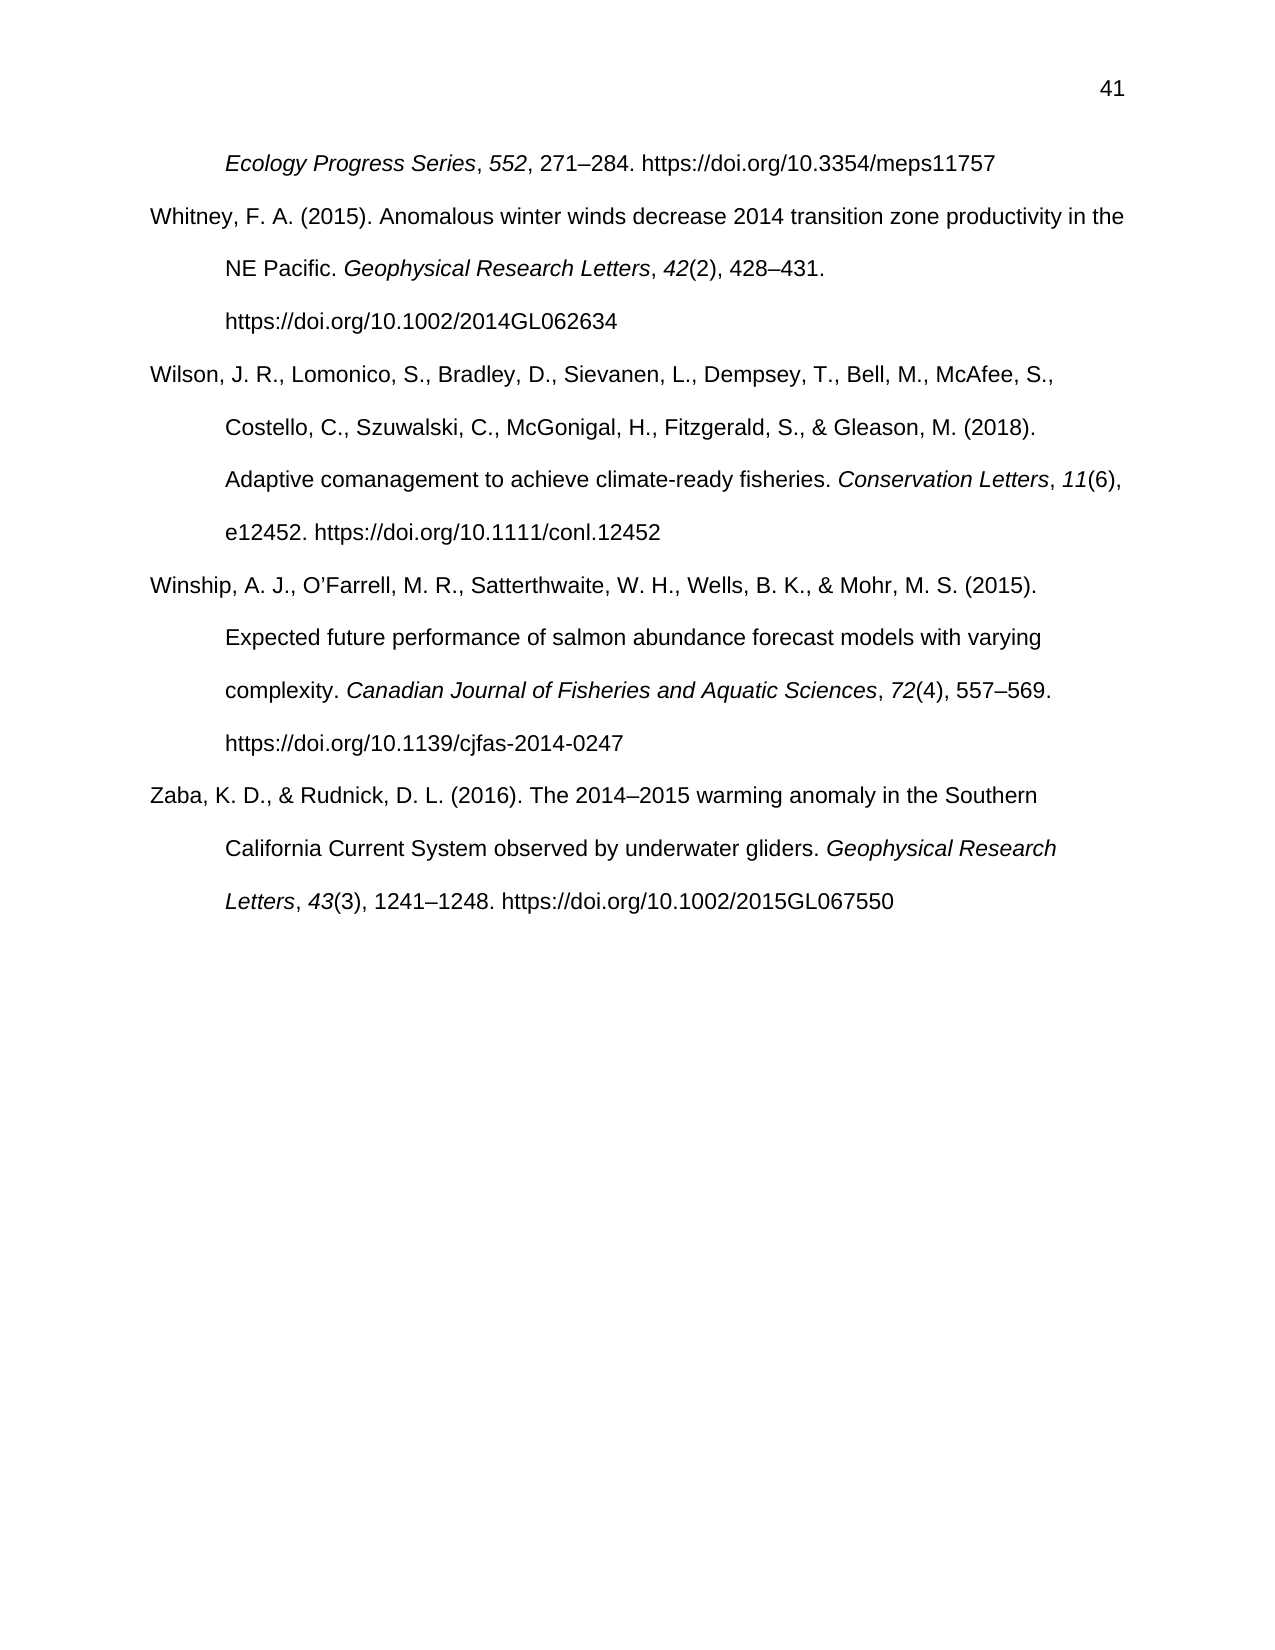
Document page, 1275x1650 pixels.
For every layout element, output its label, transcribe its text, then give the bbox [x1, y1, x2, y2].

text Wilson, J. R., Lomonico, S., Bradley, D., Sievanen, L., Dempsey, T., Bell, M., McAfee, S., Costello, C., Szuwalski, C., McGonigal, H., Fitzgerald, S., & Gleason, M. (2018). Adaptive comanagement to achieve climate-ready fisheries. Conservation Letters, 11(6), e12452. https://doi.org/10.1111/conl.12452 [150, 361, 1125, 545]
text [150, 150, 1125, 176]
text Winship, A. J., O’Farrell, M. R., Satterthwaite, W. H., Wells, B. K., & Mohr, M. S. (2015). Expected future performance of salmon abundance forecast models with varying complexity. Canadian Journal of Fisheries and Aquatic Sciences, 72(4), 557–569. https://doi.org/10.1139/cjfas-2014-0247 [150, 572, 1125, 756]
text Whitney, F. A. (2015). Anomalous winter winds decrease 2014 transition zone productivity in the NE Pacific. Geophysical Research Letters, 42(2), 428–431. https://doi.org/10.1002/2014GL062634 [150, 203, 1125, 334]
text Zaba, K. D., & Rudnick, D. L. (2016). The 2014–2015 warming anomaly in the Southern California Current System observed by underwater gliders. Geophysical Research Letters, 43(3), 1241–1248. https://doi.org/10.1002/2015GL067550 [150, 782, 1125, 914]
